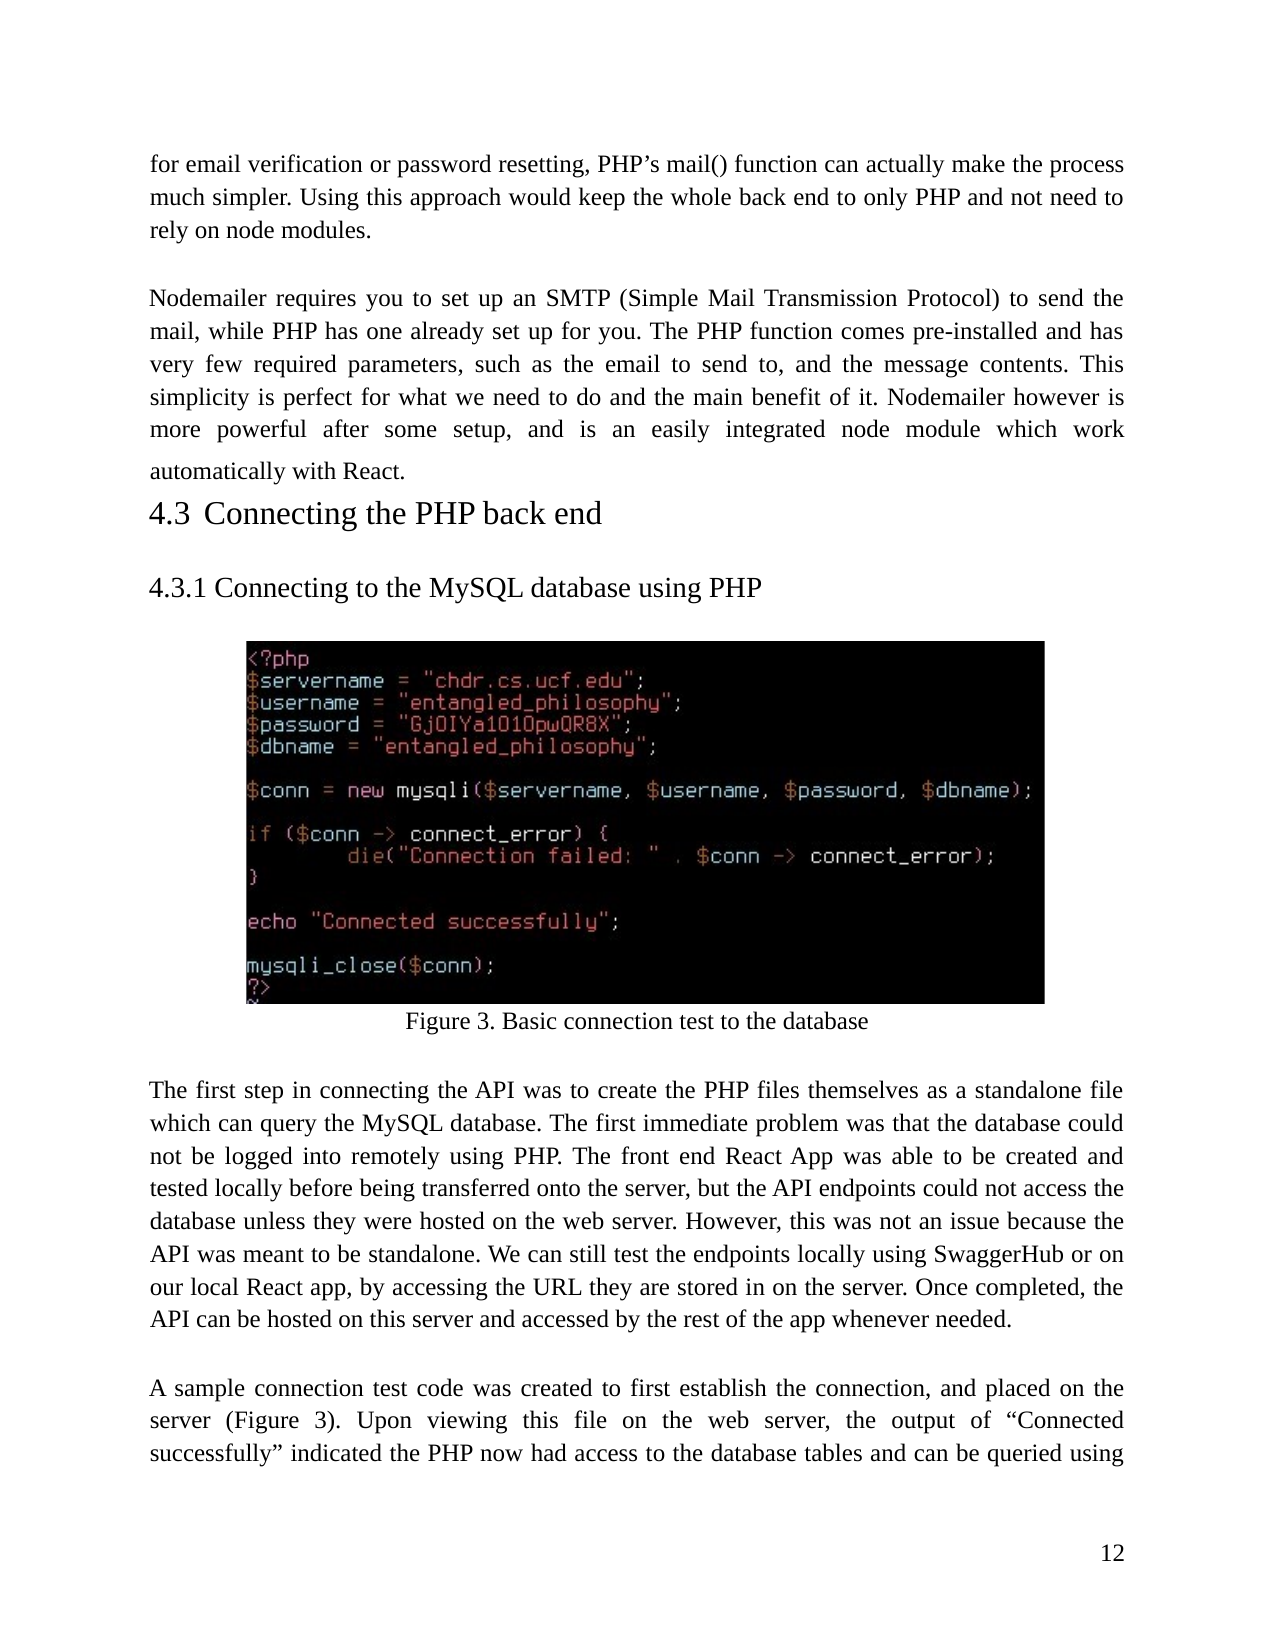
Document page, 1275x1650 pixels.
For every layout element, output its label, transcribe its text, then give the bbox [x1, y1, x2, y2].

text 4.3.1 Connecting to the MySQL database using PHP [148, 570, 1219, 604]
subtitle Connecting the PHP back end [148, 493, 1219, 532]
text The first step in connecting the API was to create the PHP files themselves as a standalone file which can query the MySQL database. The first immediate problem was that the database could not be logged into remotely using PHP. The front end React App was able to be created and tested locally before being transferred onto the server, but the API endpoints could not access the database unless they were hosted on the web server. However, this was not an issue because the API was meant to be standalone. We can still test the endpoints locally using SwaggerHub or on our local React app, by accessing the URL they are stored in on the server. Once completed, the API can be hosted on this server and accessed by the rest of the app whenever needed. [148, 1075, 1125, 1333]
text Nodemailer requires you to set up an SMTP (Simple Mail Transmission Protocol) to send the mail, while PHP has one already set up for you. The PHP function comes pre-installed and has very few required parameters, such as the email to send to, and the message contents. This simplicity is perfect for what we need to do and the main benefit of it. Nodemailer however is more powerful after some setup, and is an easily integrated node module which work automatically with React. [148, 283, 1125, 487]
picture [246, 641, 1045, 1004]
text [148, 149, 1125, 244]
text Figure 3. Basic connection test to the database [150, 1006, 1124, 1035]
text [148, 1373, 1125, 1467]
